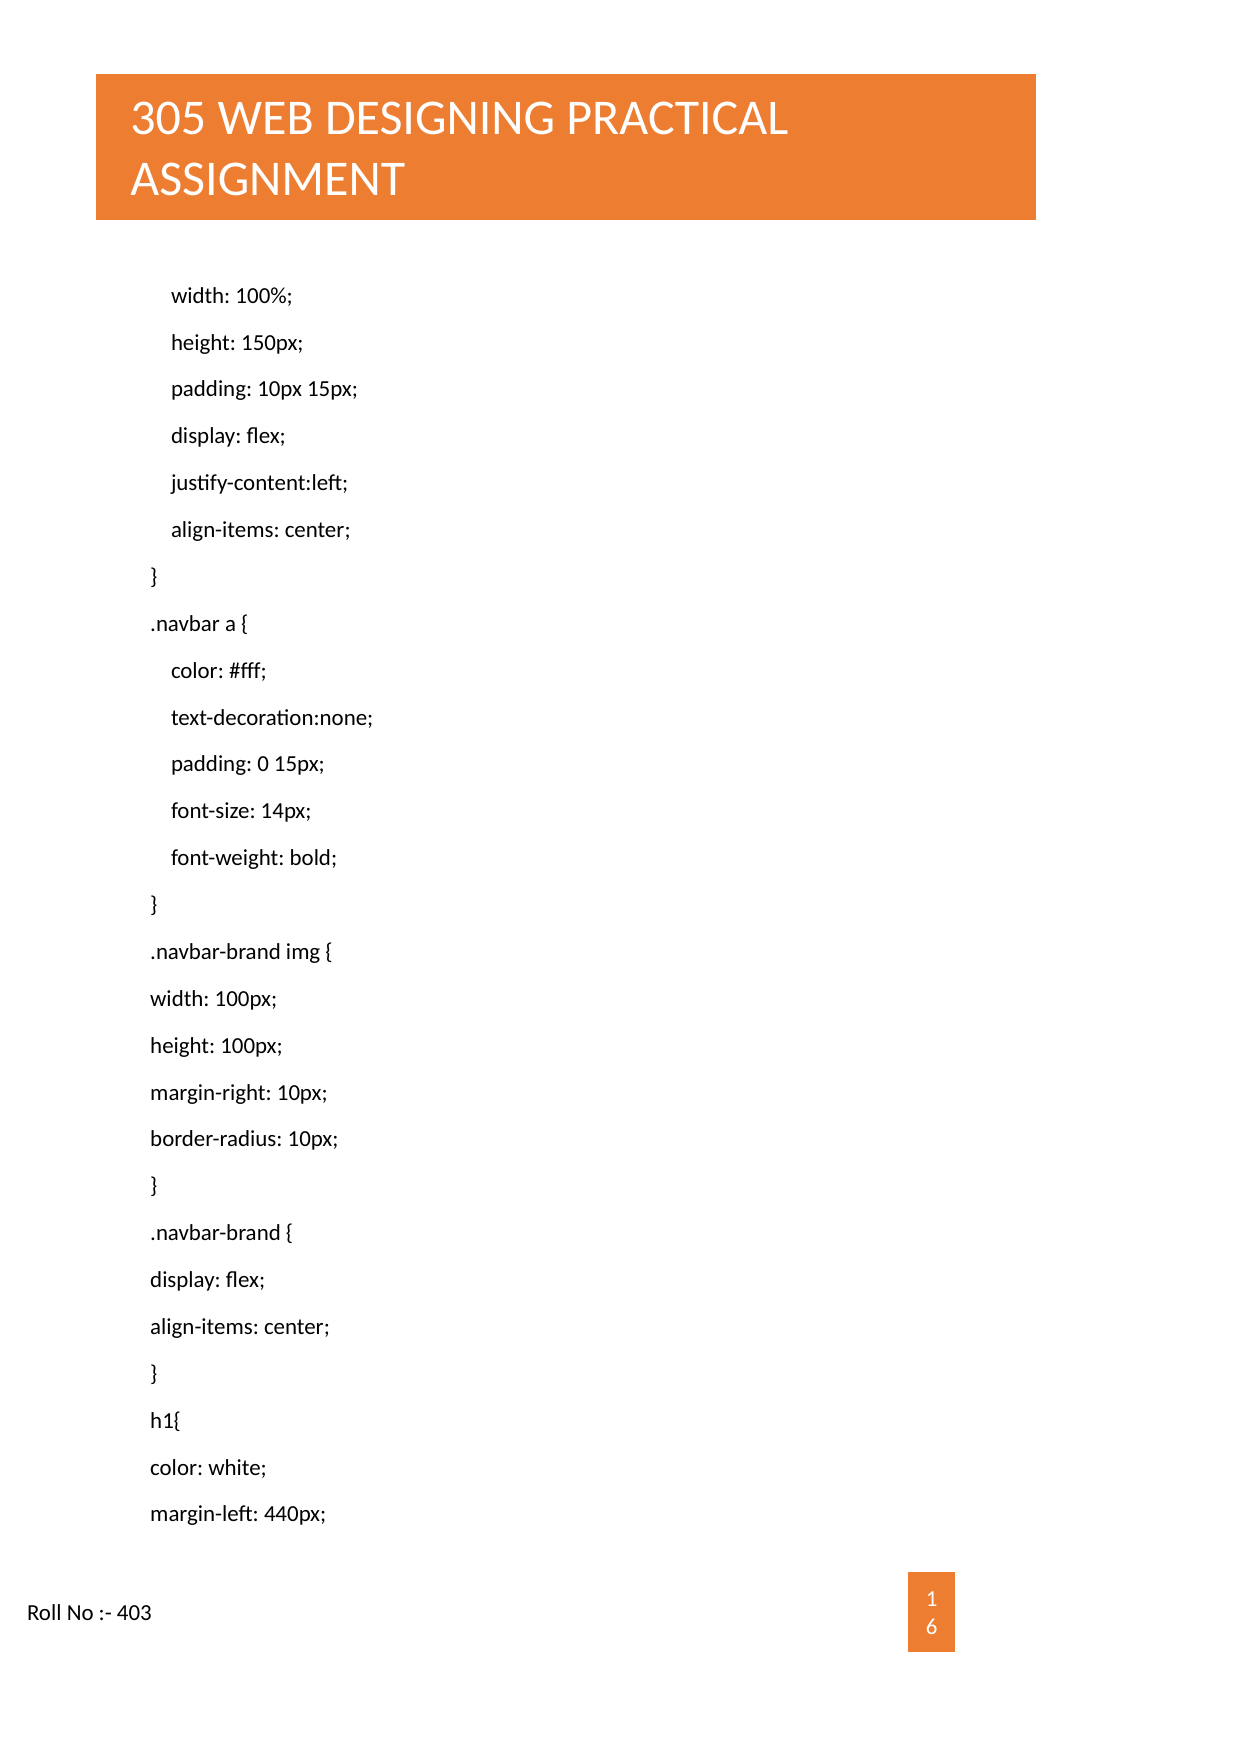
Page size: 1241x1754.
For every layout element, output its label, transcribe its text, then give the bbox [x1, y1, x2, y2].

text align-items: center; [150, 515, 1090, 543]
text } [150, 1171, 1090, 1199]
text margin-left: 440px; [150, 1499, 1090, 1528]
text height: 150px; [150, 328, 1090, 356]
text align-items: center; [150, 1312, 1090, 1340]
text text-decoration:none; [150, 703, 1090, 731]
text width: 100px; [150, 984, 1090, 1012]
text font-size: 14px; [150, 796, 1090, 824]
text h1{ [150, 1406, 1090, 1434]
text display: flex; [150, 1265, 1090, 1293]
text padding: 10px 15px; [150, 374, 1090, 403]
text padding: 0 15px; [150, 749, 1090, 778]
text font-weight: bold; [150, 843, 1090, 871]
text justify-content:left; [150, 468, 1090, 496]
text height: 100px; [150, 1031, 1090, 1059]
text width: 100%; [150, 281, 1090, 309]
text color: #fff; [150, 656, 1090, 684]
text } [150, 562, 1090, 590]
text margin-right: 10px; [150, 1078, 1090, 1106]
text display: flex; [150, 421, 1090, 449]
text .navbar a { [150, 609, 1090, 637]
text border-radius: 10px; [150, 1124, 1090, 1153]
text .navbar-brand { [150, 1218, 1090, 1246]
text } [150, 890, 1090, 918]
text .navbar-brand img { [150, 937, 1090, 965]
text } [150, 1359, 1090, 1387]
text color: white; [150, 1453, 1090, 1481]
